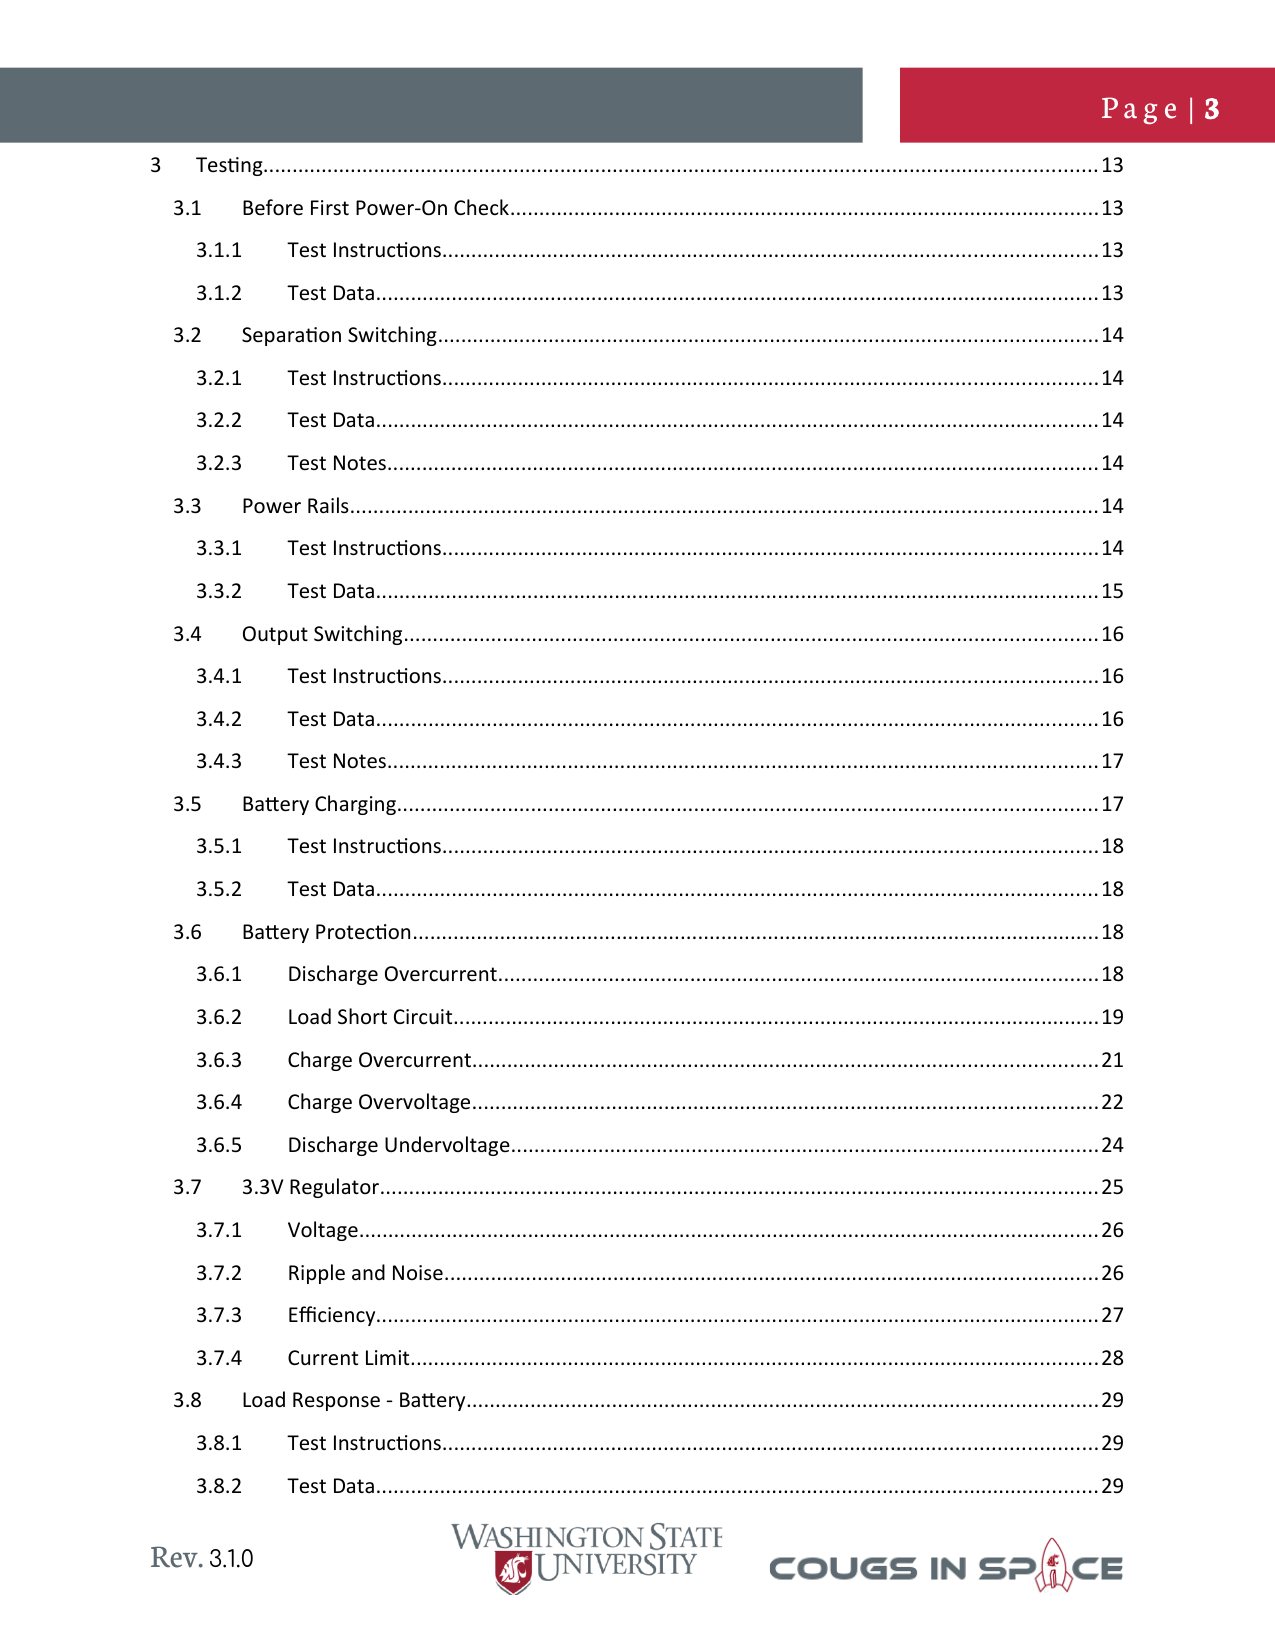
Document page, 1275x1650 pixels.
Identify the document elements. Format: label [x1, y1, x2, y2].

picture [769, 1537, 1123, 1594]
picture [450, 1522, 723, 1595]
